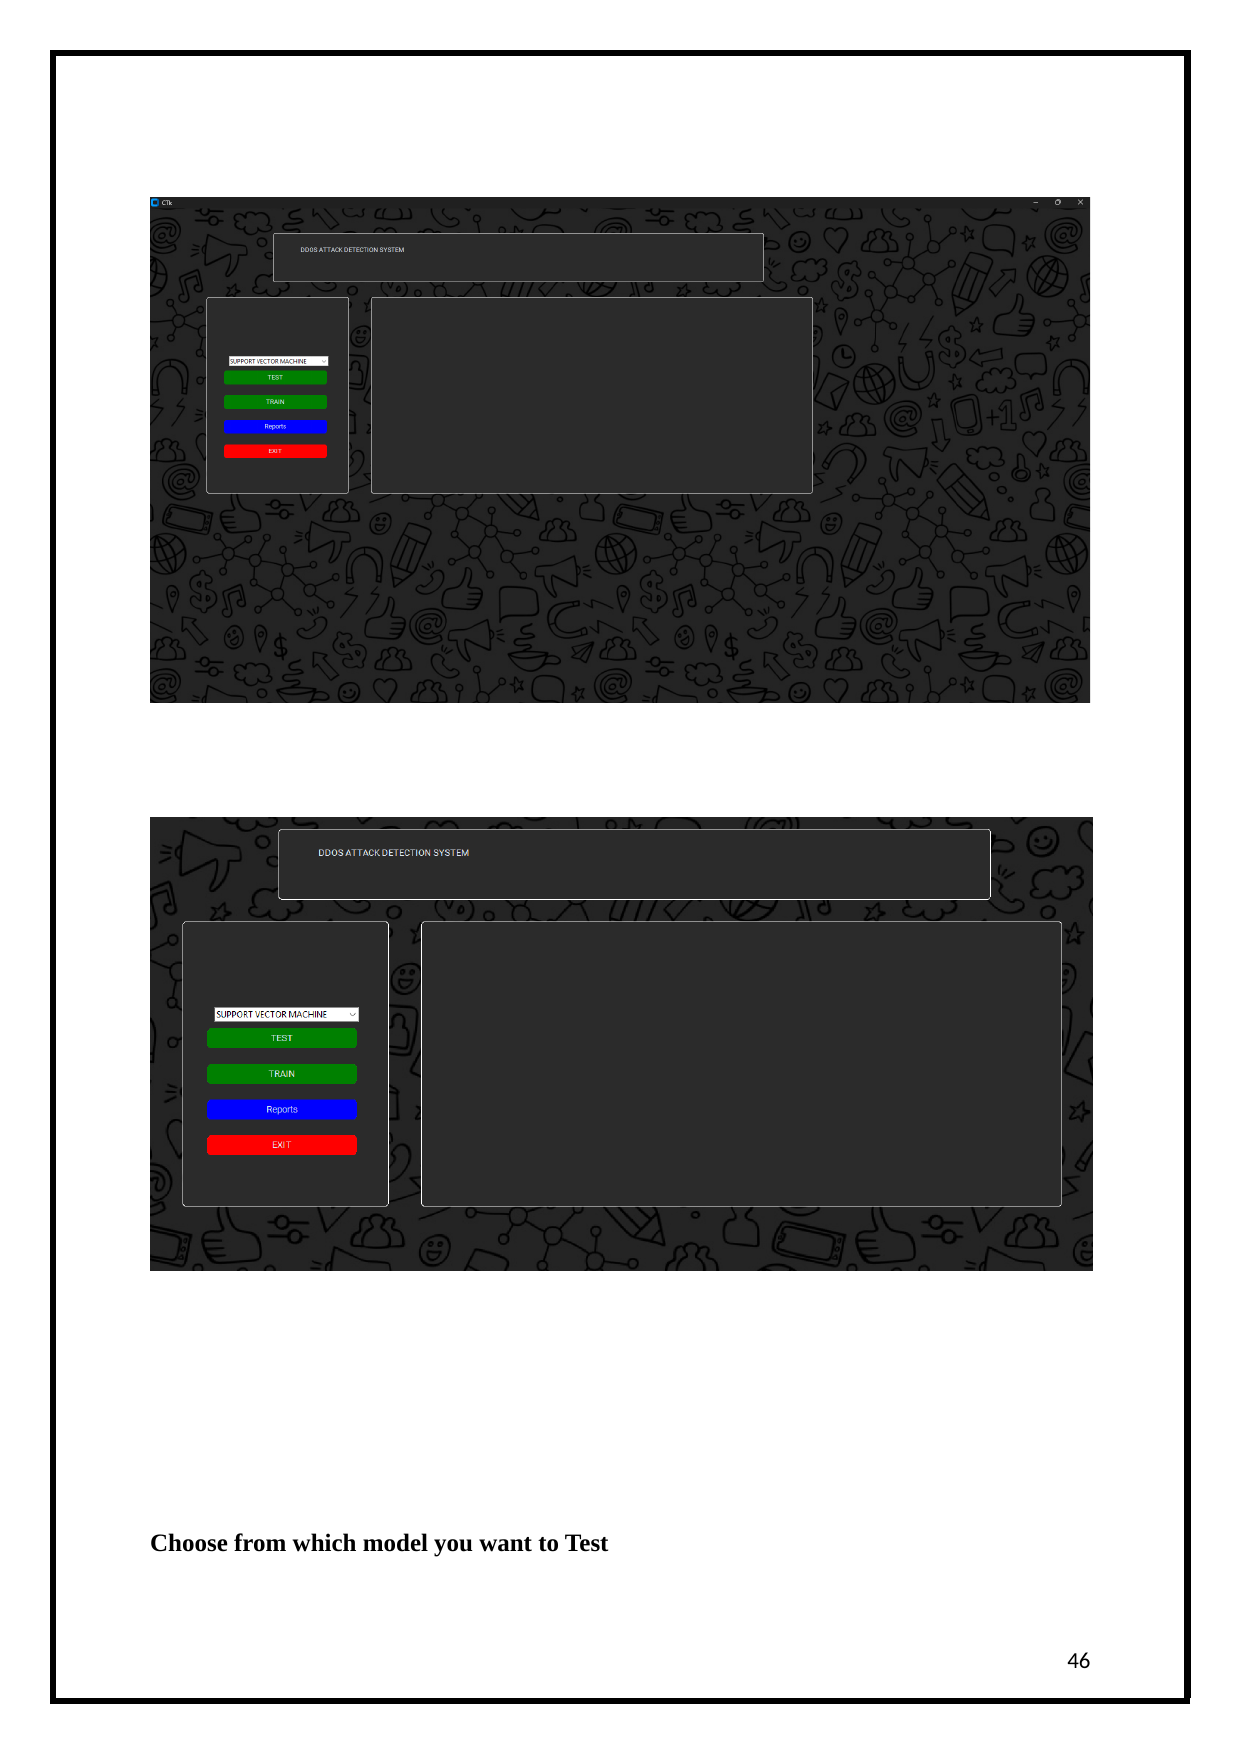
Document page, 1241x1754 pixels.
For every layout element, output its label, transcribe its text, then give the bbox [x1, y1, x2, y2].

text Choose from which model you want to Test [150, 1528, 1090, 1557]
picture [150, 817, 1093, 1271]
picture [150, 197, 1091, 703]
